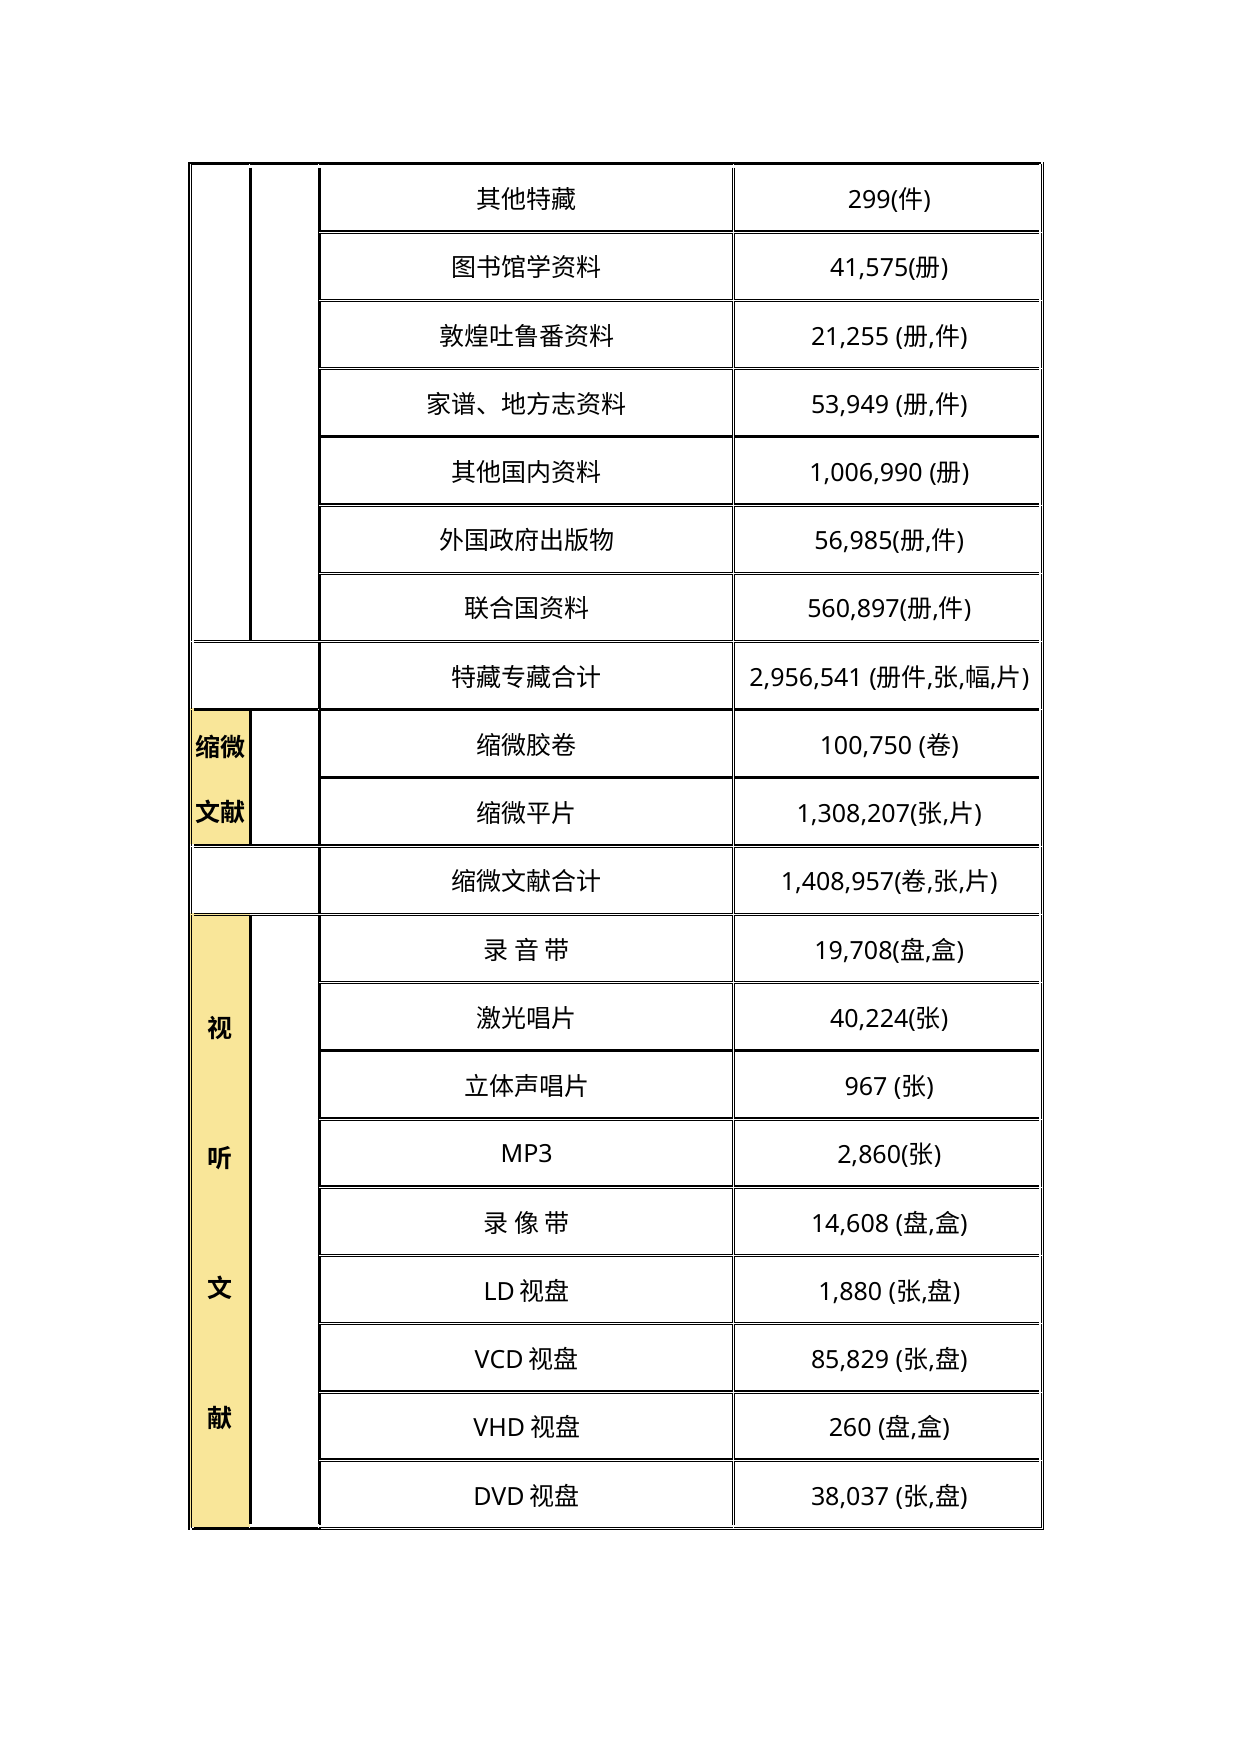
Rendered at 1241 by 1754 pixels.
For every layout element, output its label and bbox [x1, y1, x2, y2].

table_cell [192, 162, 1042, 1528]
